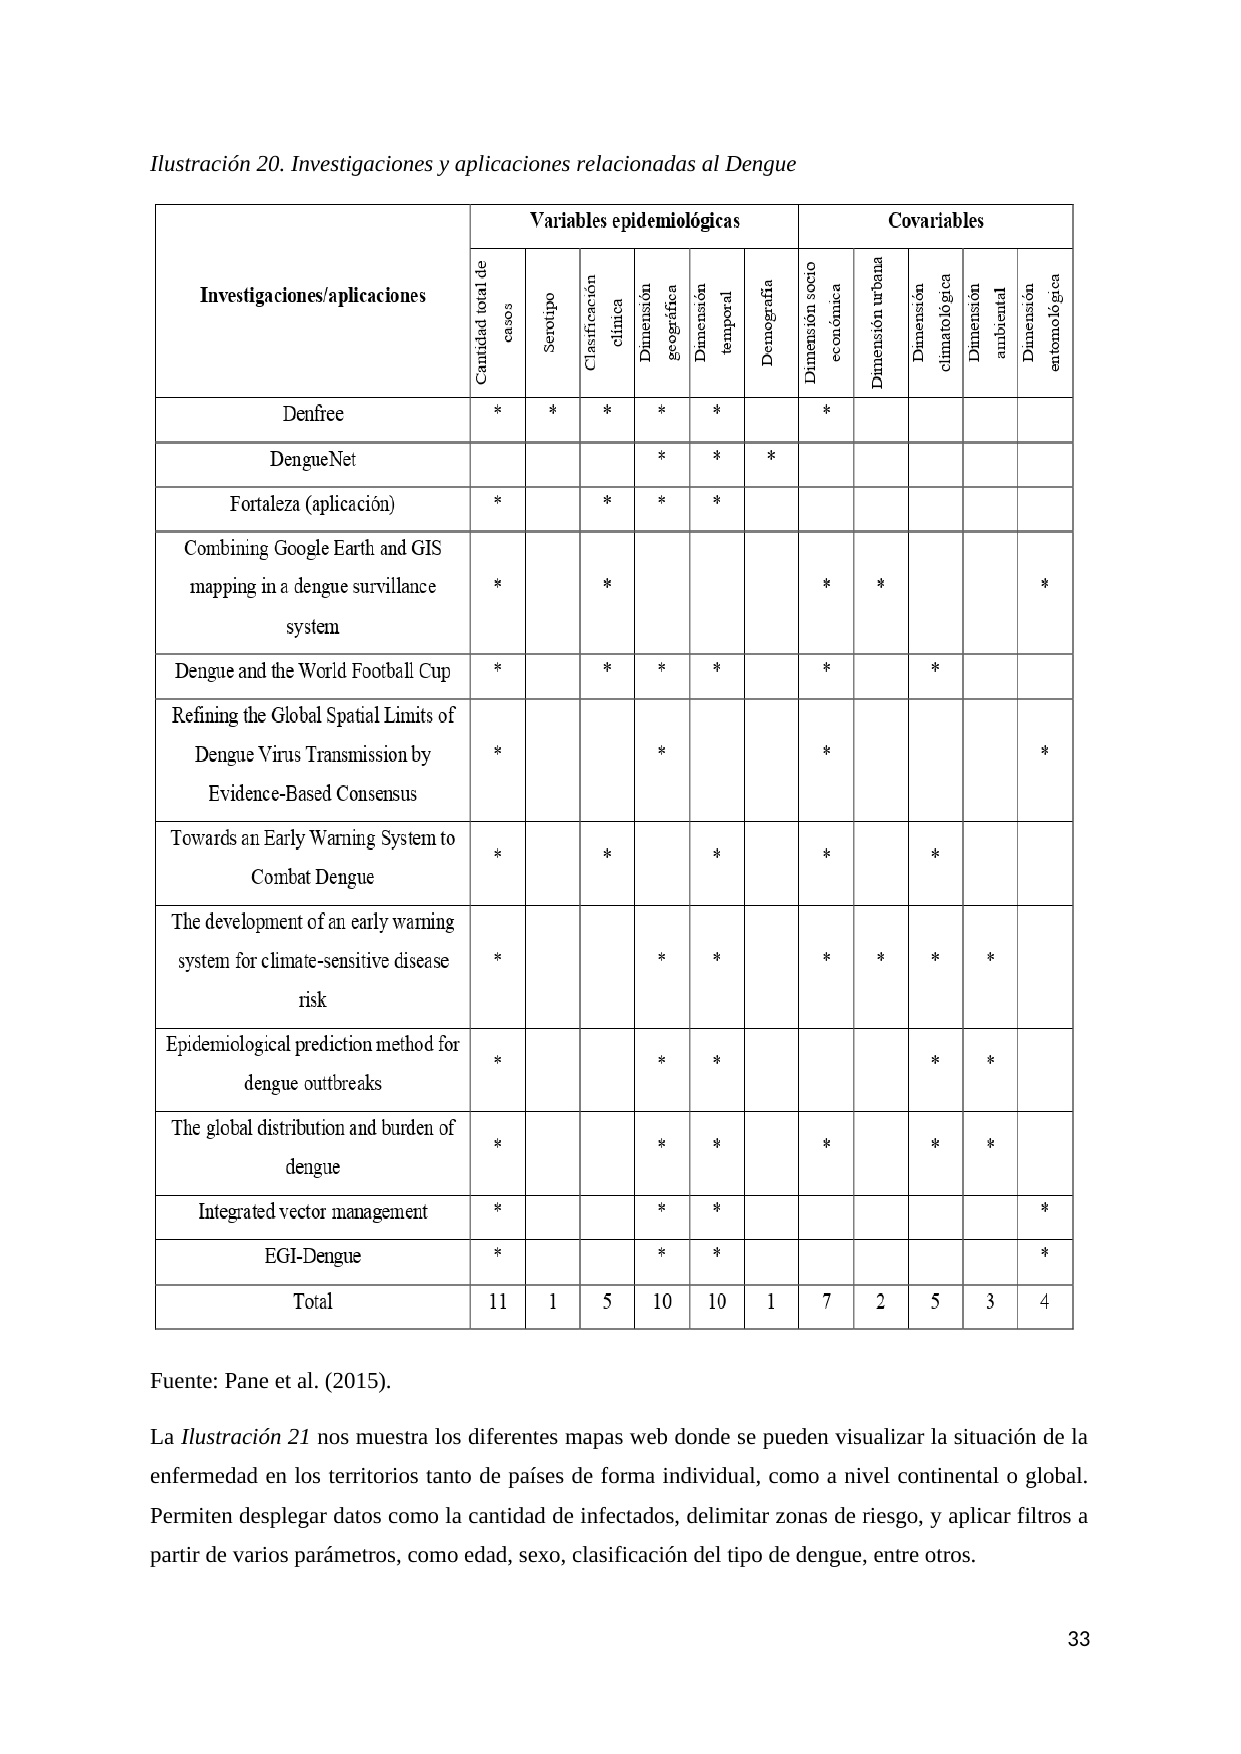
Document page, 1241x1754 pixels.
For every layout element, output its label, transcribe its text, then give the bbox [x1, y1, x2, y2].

text Ilustración 20. Investigaciones y aplicaciones relacionadas al Dengue [150, 150, 1090, 176]
text Fuente: Pane et al. (2015). [150, 1367, 1090, 1393]
text La Ilustración 21 nos muestra los diferentes mapas web donde se pueden visualizar la situación de la enfermedad en los territorios tanto de países de forma individual, como a nivel continental o global. Permiten desplegar datos como la cantidad de infectados, delimitar zonas de riesgo, y aplicar filtros a partir de varios parámetros, como edad, sexo, clasificación del tipo de dengue, entre otros. [150, 1423, 1090, 1568]
picture [150, 197, 1079, 1337]
